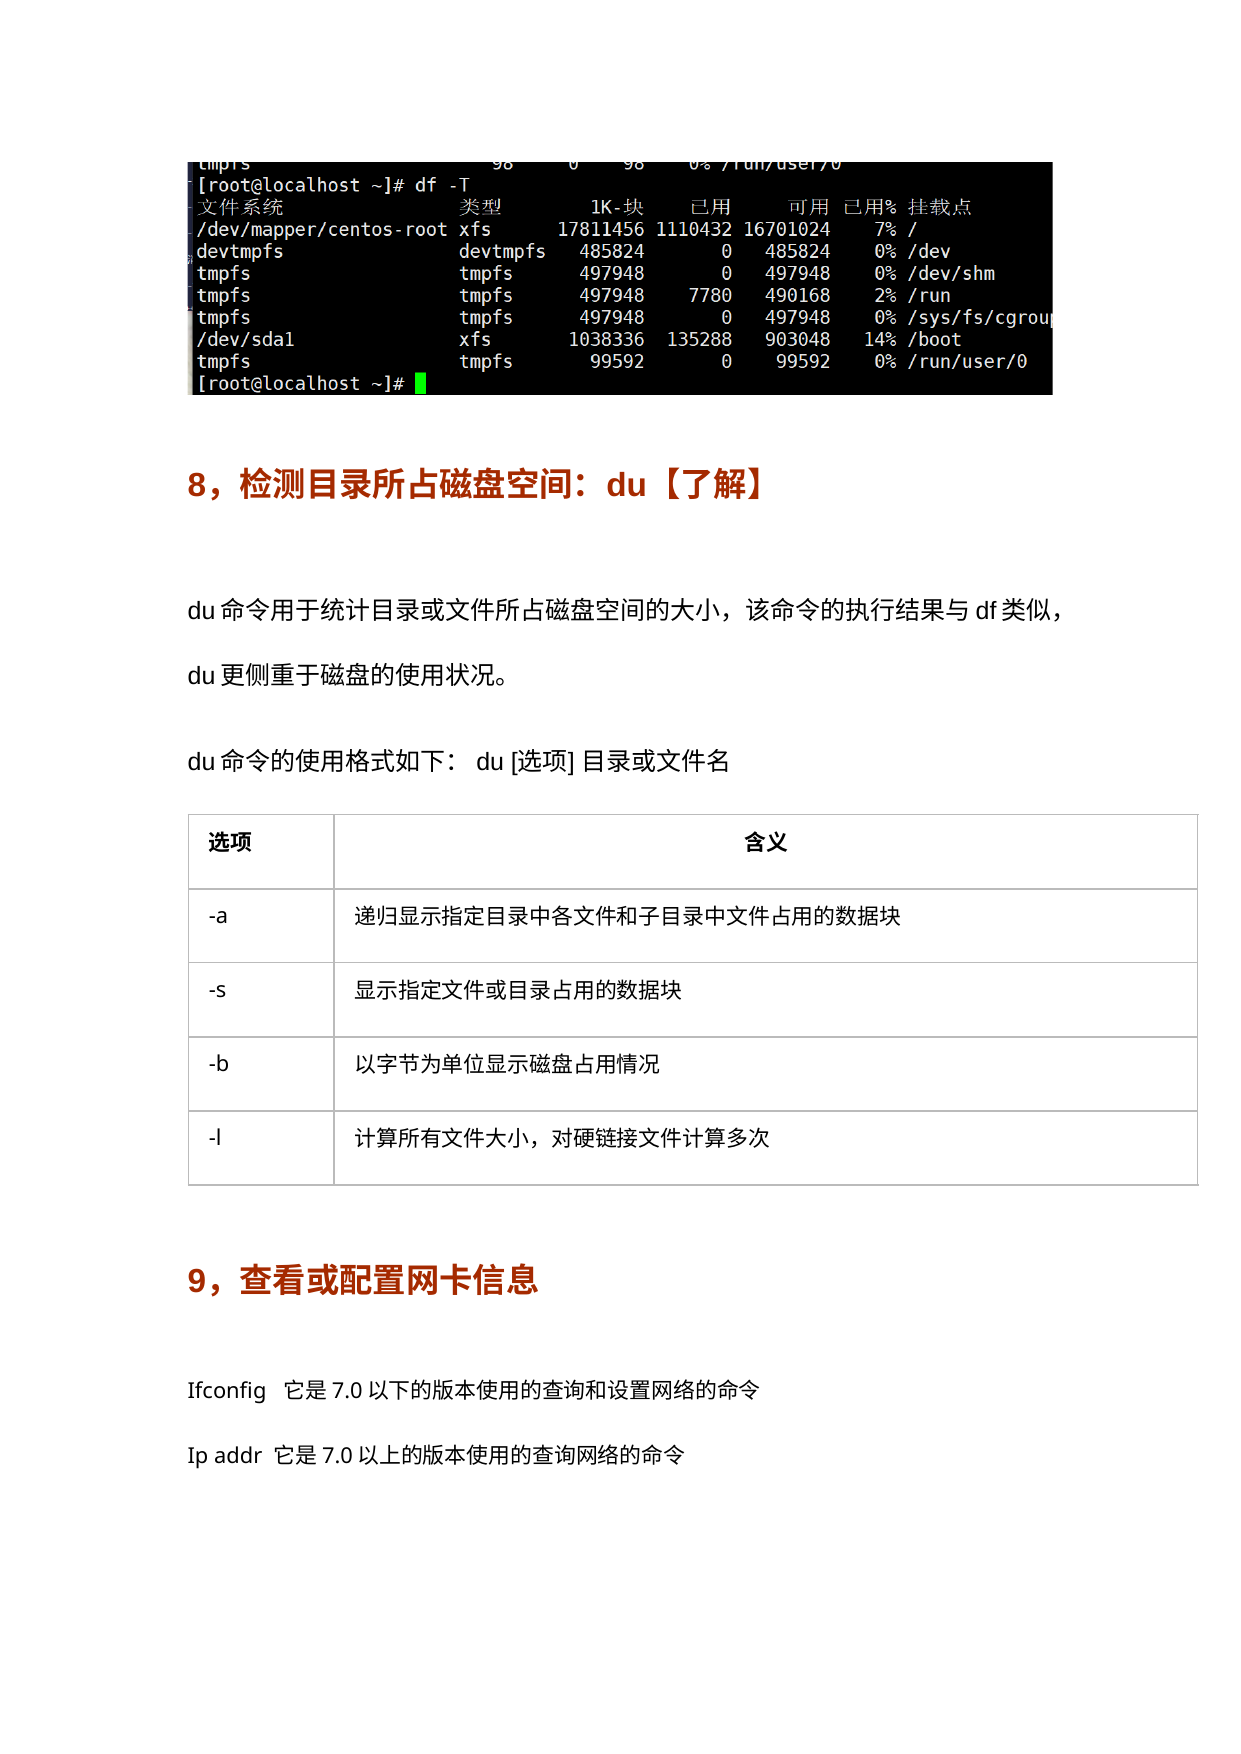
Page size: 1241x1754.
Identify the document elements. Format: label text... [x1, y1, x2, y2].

table_cell -a [189, 890, 333, 962]
table_cell -l [189, 1112, 333, 1184]
table_cell 递归显示指定目录中各文件和子目录中文件占用的数据块 [335, 890, 1197, 962]
subtitle 9，查看或配置网卡信息 [187, 1245, 1053, 1310]
table_cell 以字节为单位显示磁盘占用情况 [335, 1038, 1197, 1110]
table_header 含义 [335, 815, 1197, 888]
picture [187, 162, 1053, 395]
table_cell -b [189, 1038, 333, 1110]
table_cell 显示指定文件或目录占用的数据块 [335, 963, 1197, 1036]
table_cell 计算所有文件大小，对硬链接文件计算多次 [335, 1112, 1197, 1184]
text Ip addr 它是7.0以上的版本使用的查询网络的命令 [187, 1437, 1053, 1470]
text du命令用于统计目录或文件所占磁盘空间的大小，该命令的执行结果与df类似，du更侧重于磁盘的使用状况。 [187, 576, 1053, 706]
text du命令的使用格式如下： du [选项] 目录或文件名 [187, 727, 1053, 792]
text Ifconfig 它是7.0以下的版本使用的查询和设置网络的命令 [187, 1372, 1053, 1405]
table_header 选项 [189, 815, 333, 888]
table_cell -s [189, 963, 333, 1036]
subtitle 8，检测目录所占磁盘空间：du【了解】 [187, 449, 1053, 514]
